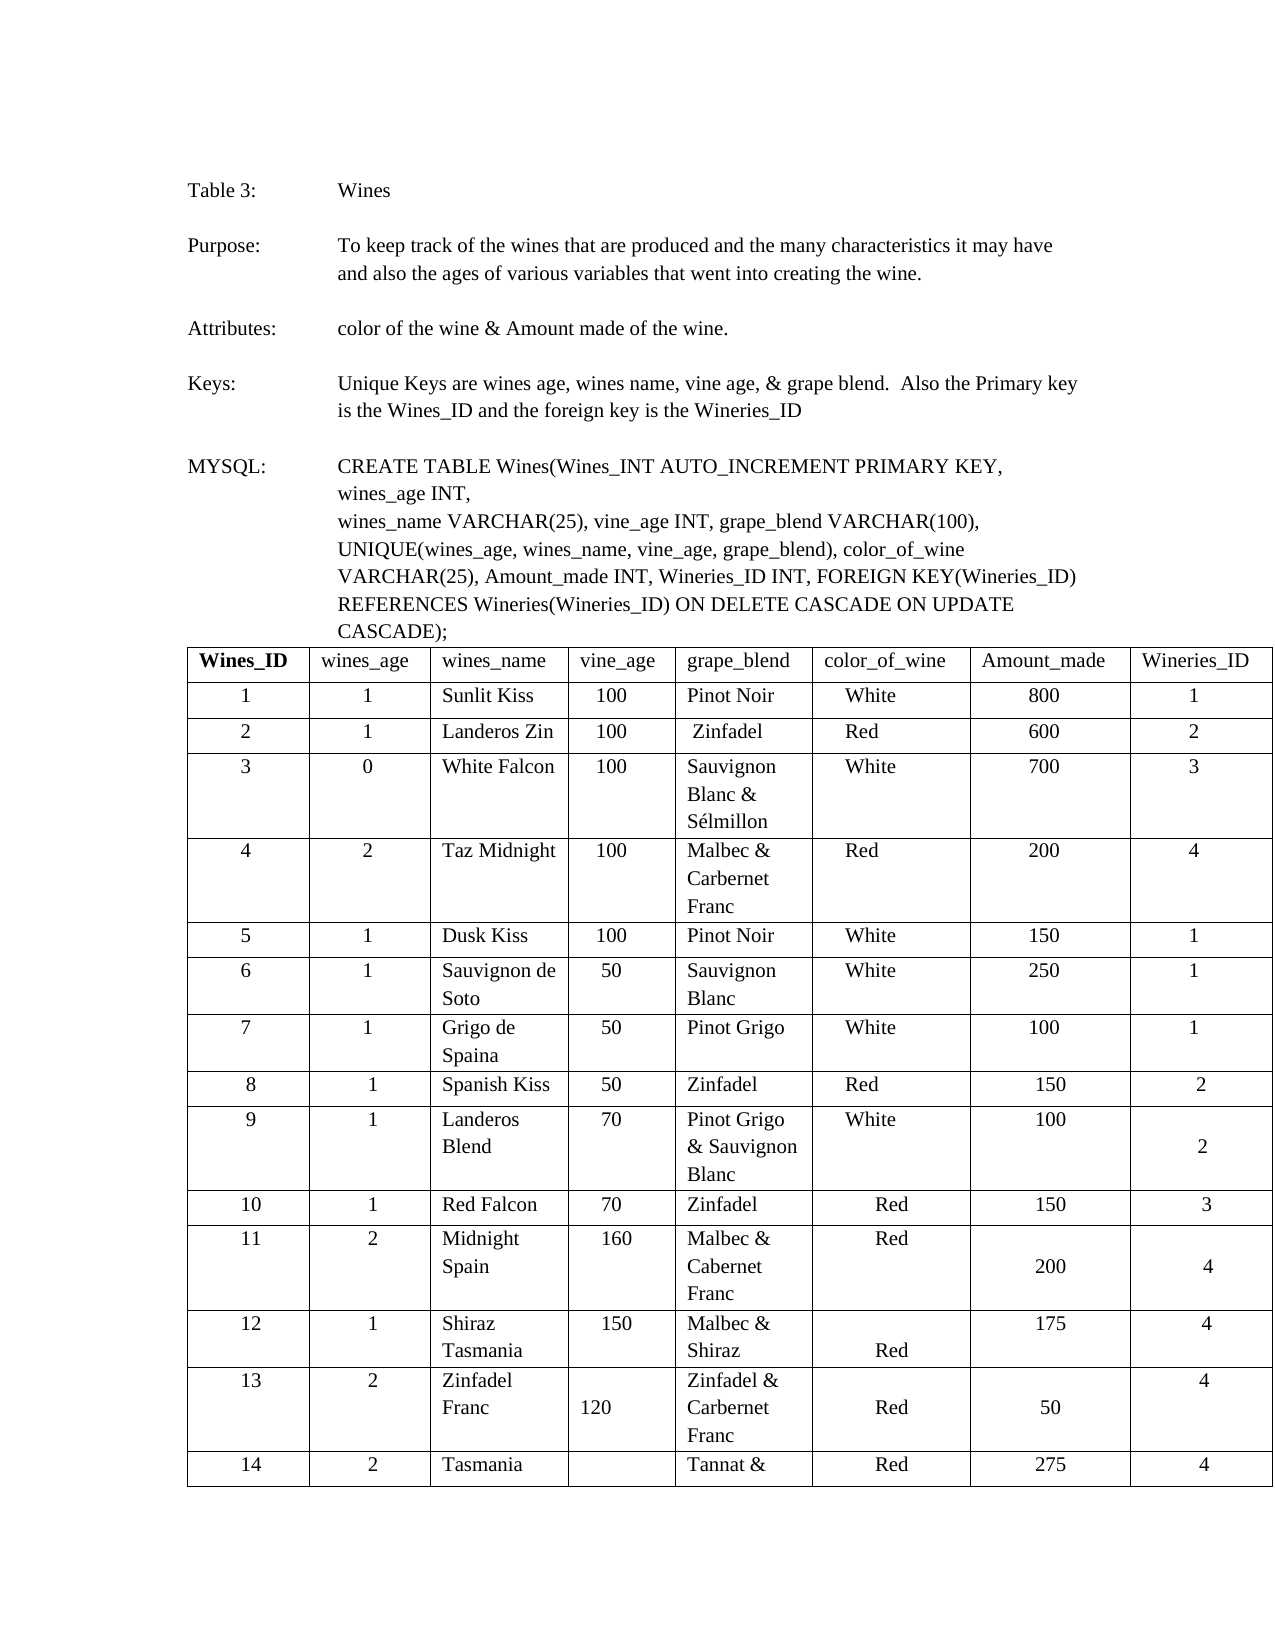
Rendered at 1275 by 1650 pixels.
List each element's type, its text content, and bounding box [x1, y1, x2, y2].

text MYSQL: CREATE TABLE Wines(Wines_INT AUTO_INCREMENT PRIMARY KEY, wines_age INT, [187, 454, 1087, 505]
table_cell 8 [188, 1072, 309, 1106]
table_cell 3 [1131, 754, 1272, 837]
table_cell 100 [569, 923, 675, 957]
table_cell Sauvignon Blanc [676, 958, 812, 1014]
table_cell 275 [971, 1452, 1130, 1486]
table_cell 4 [1131, 839, 1272, 922]
table_cell Red [813, 1452, 970, 1486]
table_cell 9 [188, 1107, 309, 1190]
table_cell 1 [1131, 923, 1272, 957]
text Table 3: Wines [187, 178, 1087, 202]
table_cell 100 [569, 719, 675, 753]
text wines_name VARCHAR(25), vine_age INT, grape_blend VARCHAR(100), UNIQUE(wines_age, wines_name, vine_age, grape_blend), color_of_wine VARCHAR(25), Amount_made INT, Wineries_ID INT, FOREIGN KEY(Wineries_ID) REFERENCES Wineries(Wineries_ID) ON DELETE CASCADE ON UPDATE CASCADE); [187, 509, 1087, 643]
table_cell 1 [188, 683, 309, 717]
table_header Amount_made [971, 648, 1130, 682]
table_cell White [813, 958, 970, 1014]
table_cell 1 [310, 1191, 430, 1225]
table_cell 1 [310, 923, 430, 957]
table_cell Dusk Kiss [431, 923, 568, 957]
table_cell Landeros Blend [431, 1107, 568, 1190]
text Keys: Unique Keys are wines age, wines name, vine age, & grape blend. Also the Primary key is the Wines_ID and the foreign key is the Wineries_ID [187, 371, 1087, 422]
table_cell 2 [1131, 1107, 1272, 1190]
table_cell Red [813, 1191, 970, 1225]
table_cell 2 [310, 1368, 430, 1451]
table_cell Malbec & Carbernet Franc [676, 839, 812, 922]
table_cell 100 [569, 839, 675, 922]
table_header wines_name [431, 648, 568, 682]
table_cell 2 [188, 719, 309, 753]
table_cell Spanish Kiss [431, 1072, 568, 1106]
table_cell 1 [1131, 1015, 1272, 1071]
table_cell Red [813, 1311, 970, 1367]
table_cell 11 [188, 1226, 309, 1309]
table_cell 2 [1131, 719, 1272, 753]
table_cell 50 [971, 1368, 1130, 1451]
table_cell Malbec & Cabernet Franc [676, 1226, 812, 1309]
table_cell Midnight Spain [431, 1226, 568, 1309]
table_cell Sauvignon de Soto [431, 958, 568, 1014]
table_cell 12 [188, 1311, 309, 1367]
table_cell 2 [1131, 1072, 1272, 1106]
table_cell Landeros Zin [431, 719, 568, 753]
table_cell 1 [1131, 683, 1272, 717]
table_cell 1 [310, 1311, 430, 1367]
table_cell 4 [1131, 1452, 1272, 1486]
table_cell 2 [310, 839, 430, 922]
table_cell 1 [1131, 958, 1272, 1014]
table_header wines_age [310, 648, 430, 682]
table_cell 150 [971, 1072, 1130, 1106]
table_cell 50 [569, 1015, 675, 1071]
table_cell 7 [188, 1015, 309, 1071]
table_cell Red [813, 1072, 970, 1106]
table_cell Zinfadel [676, 1072, 812, 1106]
table_cell 1 [310, 958, 430, 1014]
table_header Wines_ID [188, 648, 309, 682]
table_cell White [813, 1015, 970, 1071]
table_cell 1 [310, 683, 430, 717]
text Purpose: To keep track of the wines that are produced and the many characteristics it may have and also the ages of various variables that went into creating the wine. [187, 233, 1087, 284]
table_cell Red [813, 1226, 970, 1309]
table_cell 120 [569, 1368, 675, 1451]
table_cell 100 [569, 754, 675, 837]
table_cell 160 [569, 1226, 675, 1309]
table_cell 150 [569, 1311, 675, 1367]
table_cell 700 [971, 754, 1130, 837]
table_cell White Falcon [431, 754, 568, 837]
table_cell 150 [971, 923, 1130, 957]
table_cell 50 [569, 1072, 675, 1106]
table_cell Zinfadel [676, 719, 812, 753]
table_cell 4 [188, 839, 309, 922]
table_header Wineries_ID [1131, 648, 1272, 682]
table_cell 6 [188, 958, 309, 1014]
table_cell 100 [971, 1107, 1130, 1190]
table_cell Zinfadel [676, 1191, 812, 1225]
table_cell 100 [971, 1015, 1130, 1071]
table_cell 2 [310, 1226, 430, 1309]
table_header vine_age [569, 648, 675, 682]
table_cell Shiraz Tasmania [431, 1311, 568, 1367]
table_cell 4 [1131, 1226, 1272, 1309]
table_cell Zinfadel & Carbernet Franc [676, 1368, 812, 1451]
table_cell 1 [310, 1072, 430, 1106]
table_cell Red Falcon [431, 1191, 568, 1225]
table_cell 200 [971, 1226, 1130, 1309]
table_cell 0 [310, 754, 430, 837]
table_cell White [813, 754, 970, 837]
table_cell 10 [188, 1191, 309, 1225]
table_cell White [813, 683, 970, 717]
table_cell 2 [310, 1452, 430, 1486]
table_cell Red [813, 1368, 970, 1451]
table_cell 200 [971, 839, 1130, 922]
table_header color_of_wine [813, 648, 970, 682]
table_cell Pinot Grigo & Sauvignon Blanc [676, 1107, 812, 1190]
table_cell 4 [1131, 1368, 1272, 1451]
table_cell 250 [971, 958, 1130, 1014]
table_cell 14 [188, 1452, 309, 1486]
table_cell 175 [971, 1311, 1130, 1367]
table_cell 4 [1131, 1311, 1272, 1367]
table_cell Pinot Noir [676, 923, 812, 957]
table_cell Malbec & Shiraz [676, 1311, 812, 1367]
table_cell 600 [971, 719, 1130, 753]
table_cell 60 [569, 1452, 675, 1486]
table_cell 1 [310, 1107, 430, 1190]
table_cell 150 [971, 1191, 1130, 1225]
table_cell 1 [310, 1015, 430, 1071]
table_cell Pinot Noir [676, 683, 812, 717]
table_cell White [813, 1107, 970, 1190]
table_cell 800 [971, 683, 1130, 717]
table_header grape_blend [676, 648, 812, 682]
table_cell Red [813, 839, 970, 922]
table_cell 1 [310, 719, 430, 753]
table_cell Sunlit Kiss [431, 683, 568, 717]
table_cell 3 [1131, 1191, 1272, 1225]
table_cell 13 [188, 1368, 309, 1451]
table_cell Taz Midnight [431, 839, 568, 922]
table_cell Zinfadel Franc [431, 1368, 568, 1451]
table_cell 3 [188, 754, 309, 837]
table_cell Tasmania Sang [431, 1452, 568, 1486]
table_cell Grigo de Spaina [431, 1015, 568, 1071]
table_cell White [813, 923, 970, 957]
table_cell 70 [569, 1107, 675, 1190]
table_cell 70 [569, 1191, 675, 1225]
table_cell Tannat & Sanglovese [676, 1452, 812, 1486]
table_cell Red [813, 719, 970, 753]
table_cell 5 [188, 923, 309, 957]
table_cell 50 [569, 958, 675, 1014]
table_cell 100 [569, 683, 675, 717]
text Attributes: color of the wine & Amount made of the wine. [187, 316, 1087, 340]
table_cell Pinot Grigo [676, 1015, 812, 1071]
table_cell Sauvignon Blanc & Sélmillon [676, 754, 812, 837]
